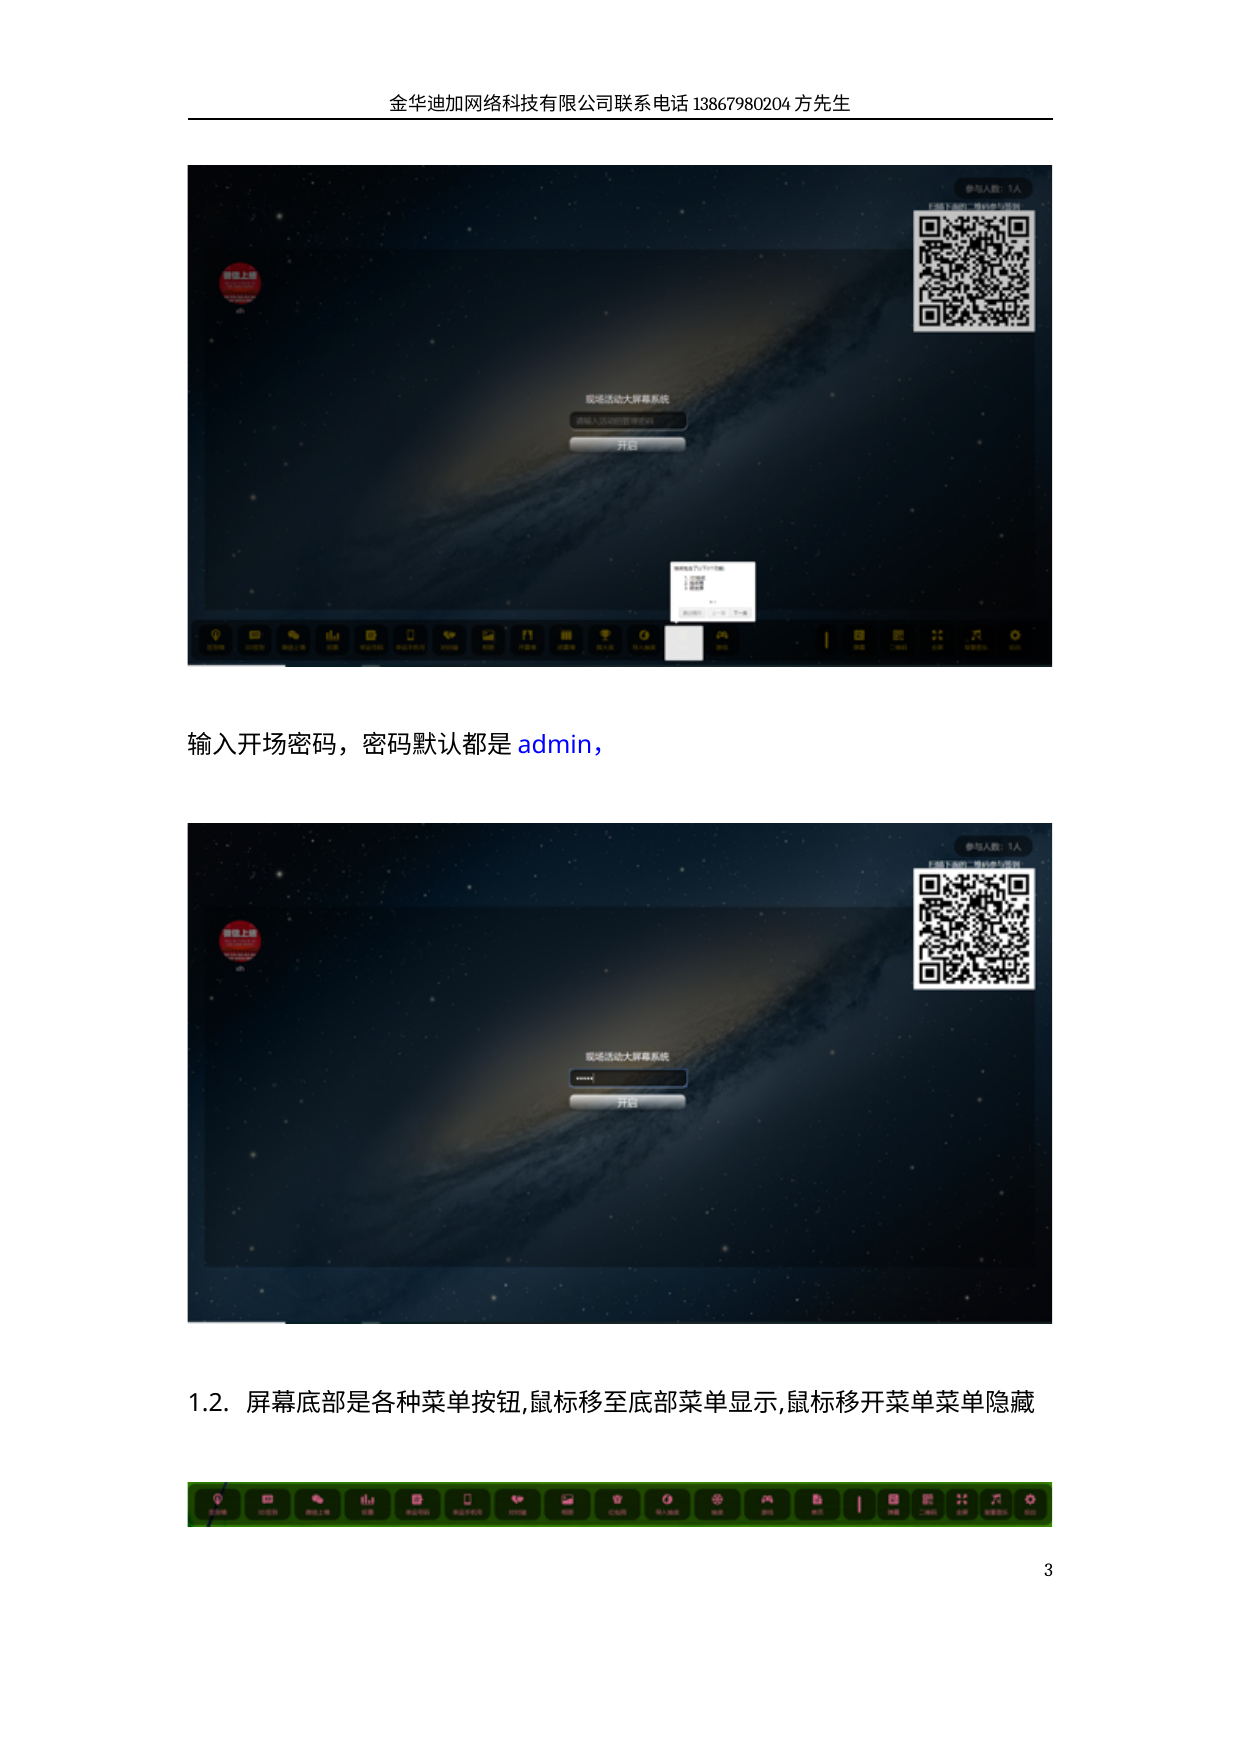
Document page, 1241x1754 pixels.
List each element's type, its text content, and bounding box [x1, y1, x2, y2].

picture [187, 165, 1053, 667]
picture [187, 823, 1053, 1324]
text 输入开场密码，密码默认都是admin， [187, 710, 1053, 775]
picture [187, 1482, 1053, 1527]
list 屏幕底部是各种菜单按钮,鼠标移至底部菜单显示,鼠标移开菜单菜单隐藏 [187, 1368, 1053, 1433]
